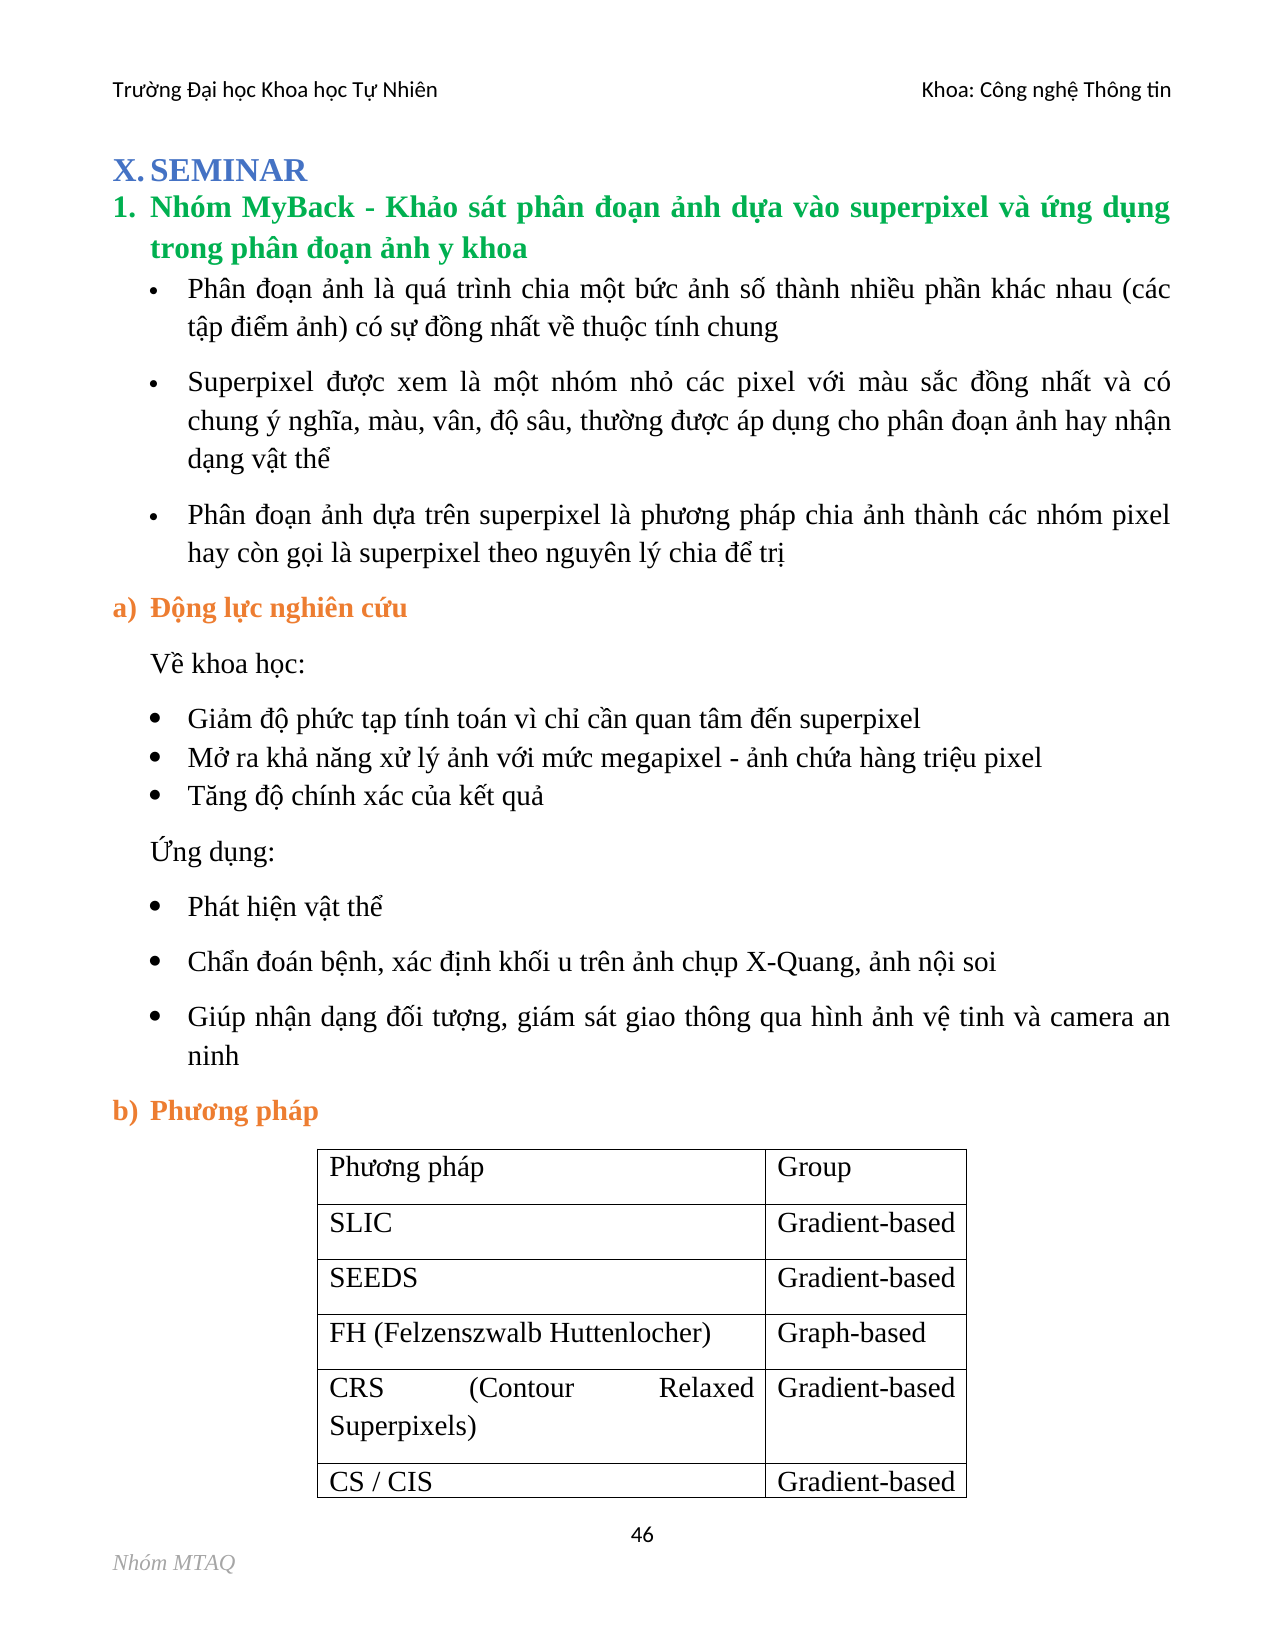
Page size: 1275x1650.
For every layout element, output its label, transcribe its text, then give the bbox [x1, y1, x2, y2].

table_cell FH (Felzenszwalb Huttenlocher) [318, 1315, 765, 1369]
list SEMINAR [112, 150, 1172, 188]
list Động lực nghiên cứu [112, 591, 1172, 624]
table_cell Gradient-based [766, 1260, 966, 1314]
table_cell Gradient-based [766, 1464, 966, 1497]
table_cell SEEDS [318, 1260, 765, 1314]
list Phân đoạn ảnh dựa trên superpixel là phương pháp chia ảnh thành các nhóm pixel hay còn gọi là superpixel theo nguyên lý chia để trị [150, 497, 1172, 569]
table_cell CS / CIS [318, 1464, 765, 1497]
list Superpixel được xem là một nhóm nhỏ các pixel với màu sắc đồng nhất và có chung ý nghĩa, màu, vân, độ sâu, thường được áp dụng cho phân đoạn ảnh hay nhận dạng vật thể [150, 364, 1172, 475]
list Giảm độ phức tạp tính toán vì chỉ cần quan tâm đến superpixel [150, 701, 1172, 735]
text Về khoa học: [112, 646, 1172, 679]
table_cell Gradient-based [766, 1370, 966, 1463]
list Phân đoạn ảnh là quá trình chia một bức ảnh số thành nhiều phần khác nhau (các tập điểm ảnh) có sự đồng nhất về thuộc tính chung [150, 271, 1172, 343]
table_cell CRS (Contour Relaxed Superpixels) [318, 1370, 765, 1463]
text Ứng dụng: [112, 834, 1172, 867]
list Chẩn đoán bệnh, xác định khối u trên ảnh chụp X-Quang, ảnh nội soi [150, 944, 1172, 978]
table_header Phương pháp [318, 1150, 765, 1204]
table_header Group [766, 1150, 966, 1204]
list Phát hiện vật thể [150, 889, 1172, 922]
list Phương pháp [112, 1093, 1172, 1127]
list Giúp nhận dạng đối tượng, giám sát giao thông qua hình ảnh vệ tinh và camera an ninh [150, 999, 1172, 1072]
table_cell SLIC [318, 1205, 765, 1259]
table_cell Graph-based [766, 1315, 966, 1369]
list Nhóm MyBack - Khảo sát phân đoạn ảnh dựa vào superpixel và ứng dụng trong phân đoạn ảnh y khoa [112, 188, 1172, 266]
list Mở ra khả năng xử lý ảnh với mức megapixel - ảnh chứa hàng triệu pixel [150, 740, 1172, 773]
list Tăng độ chính xác của kết quả [150, 778, 1172, 812]
table_cell Gradient-based [766, 1205, 966, 1259]
